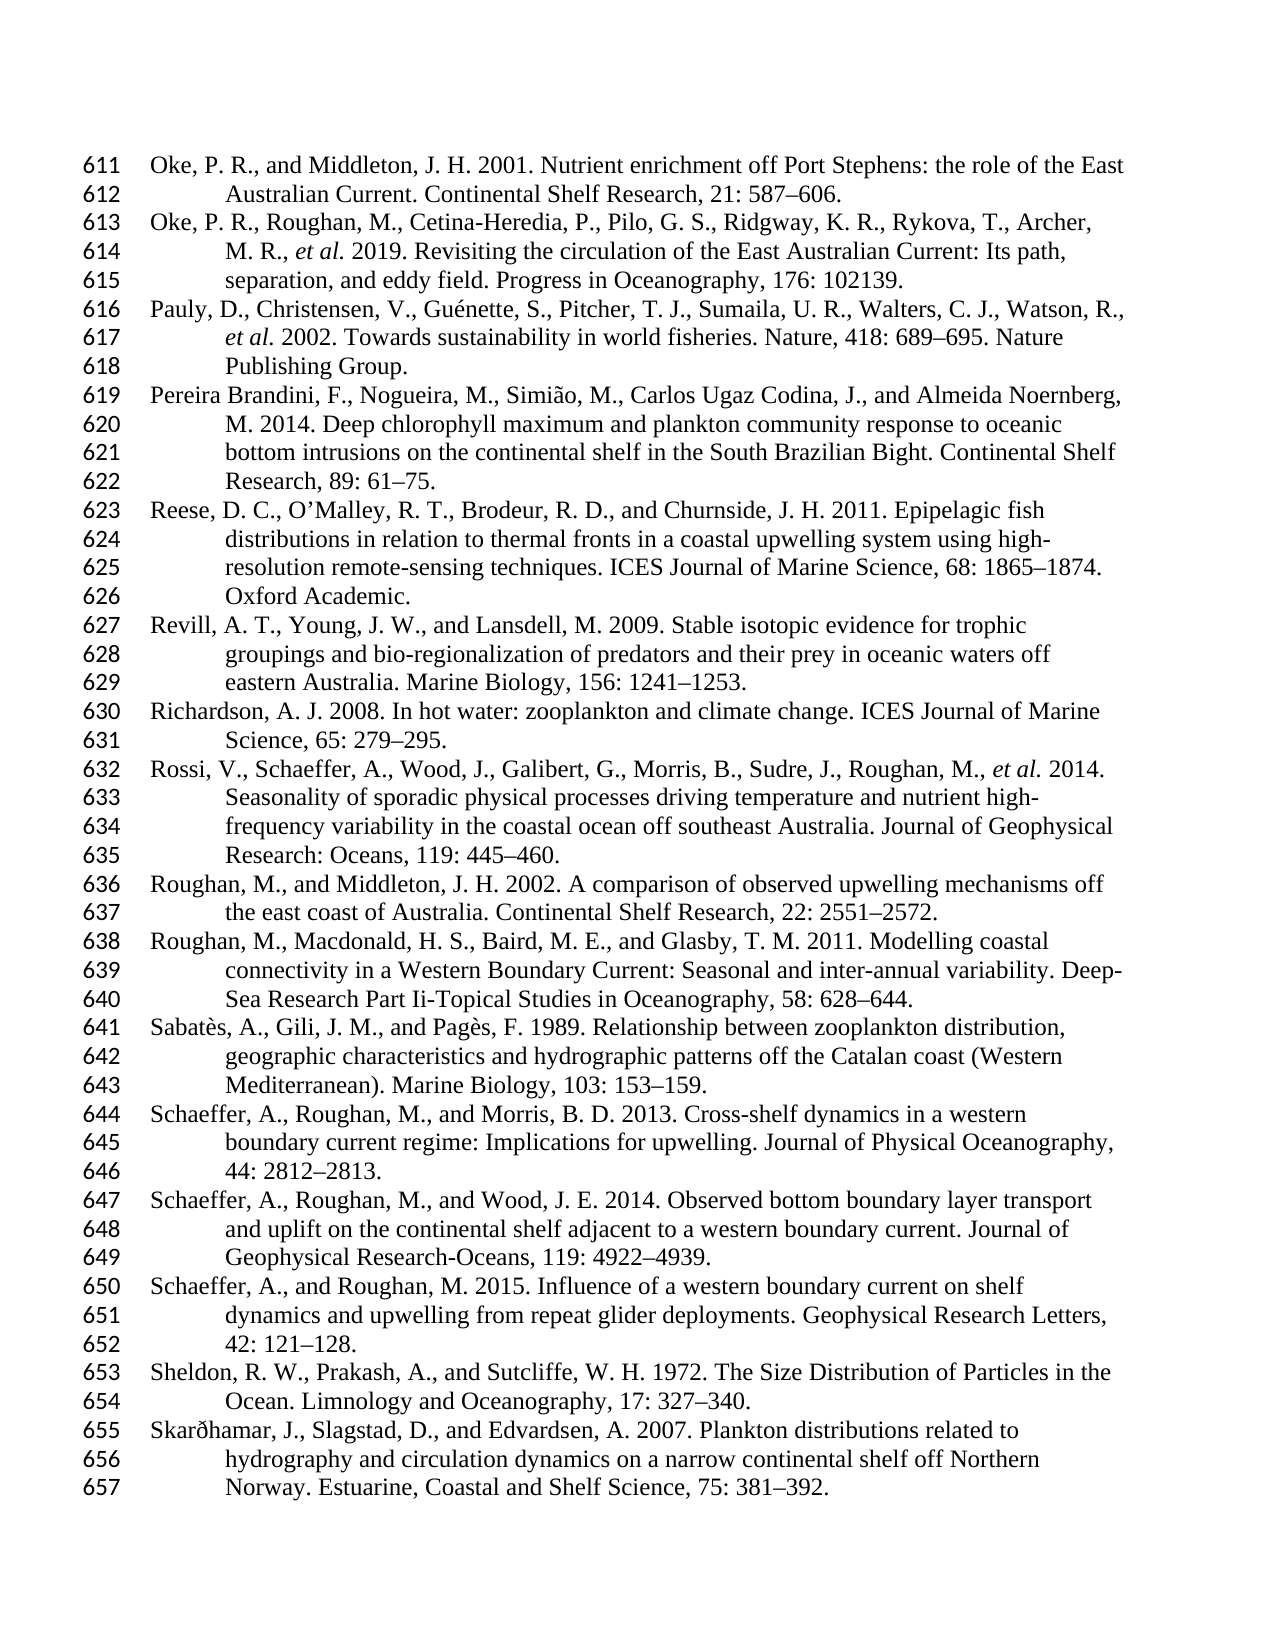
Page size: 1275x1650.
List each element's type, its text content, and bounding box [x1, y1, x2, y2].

text Schaeffer, A., and Roughan, M. 2015. Influence of a western boundary current on shelf dynamics and upwelling from repeat glider deployments. Geophysical Research Letters, 42: 121–128. [150, 1271, 1125, 1357]
text Richardson, A. J. 2008. In hot water: zooplankton and climate change. ICES Journal of Marine Science, 65: 279–295. [150, 696, 1125, 754]
text Pauly, D., Christensen, V., Guénette, S., Pitcher, T. J., Sumaila, U. R., Walters, C. J., Watson, R., et al. 2002. Towards sustainability in world fisheries. Nature, 418: 689–695. Nature Publishing Group. [150, 294, 1125, 380]
text Rossi, V., Schaeffer, A., Wood, J., Galibert, G., Morris, B., Sudre, J., Roughan, M., et al. 2014. Seasonality of sporadic physical processes driving temperature and nutrient high-frequency variability in the coastal ocean off southeast Australia. Journal of Geophysical Research: Oceans, 119: 445–460. [150, 754, 1125, 869]
text Skarðhamar, J., Slagstad, D., and Edvardsen, A. 2007. Plankton distributions related to hydrography and circulation dynamics on a narrow continental shelf off Northern Norway. Estuarine, Coastal and Shelf Science, 75: 381–392. [150, 1415, 1125, 1501]
text Schaeffer, A., Roughan, M., and Wood, J. E. 2014. Observed bottom boundary layer transport and uplift on the continental shelf adjacent to a western boundary current. Journal of Geophysical Research-Oceans, 119: 4922–4939. [150, 1185, 1125, 1271]
text Revill, A. T., Young, J. W., and Lansdell, M. 2009. Stable isotopic evidence for trophic groupings and bio-regionalization of predators and their prey in oceanic waters off eastern Australia. Marine Biology, 156: 1241–1253. [150, 610, 1125, 696]
text Oke, P. R., and Middleton, J. H. 2001. Nutrient enrichment off Port Stephens: the role of the East Australian Current. Continental Shelf Research, 21: 587–606. [150, 150, 1125, 207]
text Reese, D. C., O’Malley, R. T., Brodeur, R. D., and Churnside, J. H. 2011. Epipelagic fish distributions in relation to thermal fronts in a coastal upwelling system using high-resolution remote-sensing techniques. ICES Journal of Marine Science, 68: 1865–1874. Oxford Academic. [150, 495, 1125, 610]
text Oke, P. R., Roughan, M., Cetina-Heredia, P., Pilo, G. S., Ridgway, K. R., Rykova, T., Archer, M. R., et al. 2019. Revisiting the circulation of the East Australian Current: Its path, separation, and eddy field. Progress in Oceanography, 176: 102139. [150, 207, 1125, 294]
text Roughan, M., Macdonald, H. S., Baird, M. E., and Glasby, T. M. 2011. Modelling coastal connectivity in a Western Boundary Current: Seasonal and inter-annual variability. Deep-Sea Research Part Ii-Topical Studies in Oceanography, 58: 628–644. [150, 926, 1125, 1012]
text Pereira Brandini, F., Nogueira, M., Simião, M., Carlos Ugaz Codina, J., and Almeida Noernberg, M. 2014. Deep chlorophyll maximum and plankton community response to oceanic bottom intrusions on the continental shelf in the South Brazilian Bight. Continental Shelf Research, 89: 61–75. [150, 380, 1125, 495]
text Sheldon, R. W., Prakash, A., and Sutcliffe, W. H. 1972. The Size Distribution of Particles in the Ocean. Limnology and Oceanography, 17: 327–340. [150, 1357, 1125, 1415]
text Sabatès, A., Gili, J. M., and Pagès, F. 1989. Relationship between zooplankton distribution, geographic characteristics and hydrographic patterns off the Catalan coast (Western Mediterranean). Marine Biology, 103: 153–159. [150, 1012, 1125, 1099]
text Roughan, M., and Middleton, J. H. 2002. A comparison of observed upwelling mechanisms off the east coast of Australia. Continental Shelf Research, 22: 2551–2572. [150, 869, 1125, 926]
text Schaeffer, A., Roughan, M., and Morris, B. D. 2013. Cross-shelf dynamics in a western boundary current regime: Implications for upwelling. Journal of Physical Oceanography, 44: 2812–2813. [150, 1099, 1125, 1185]
